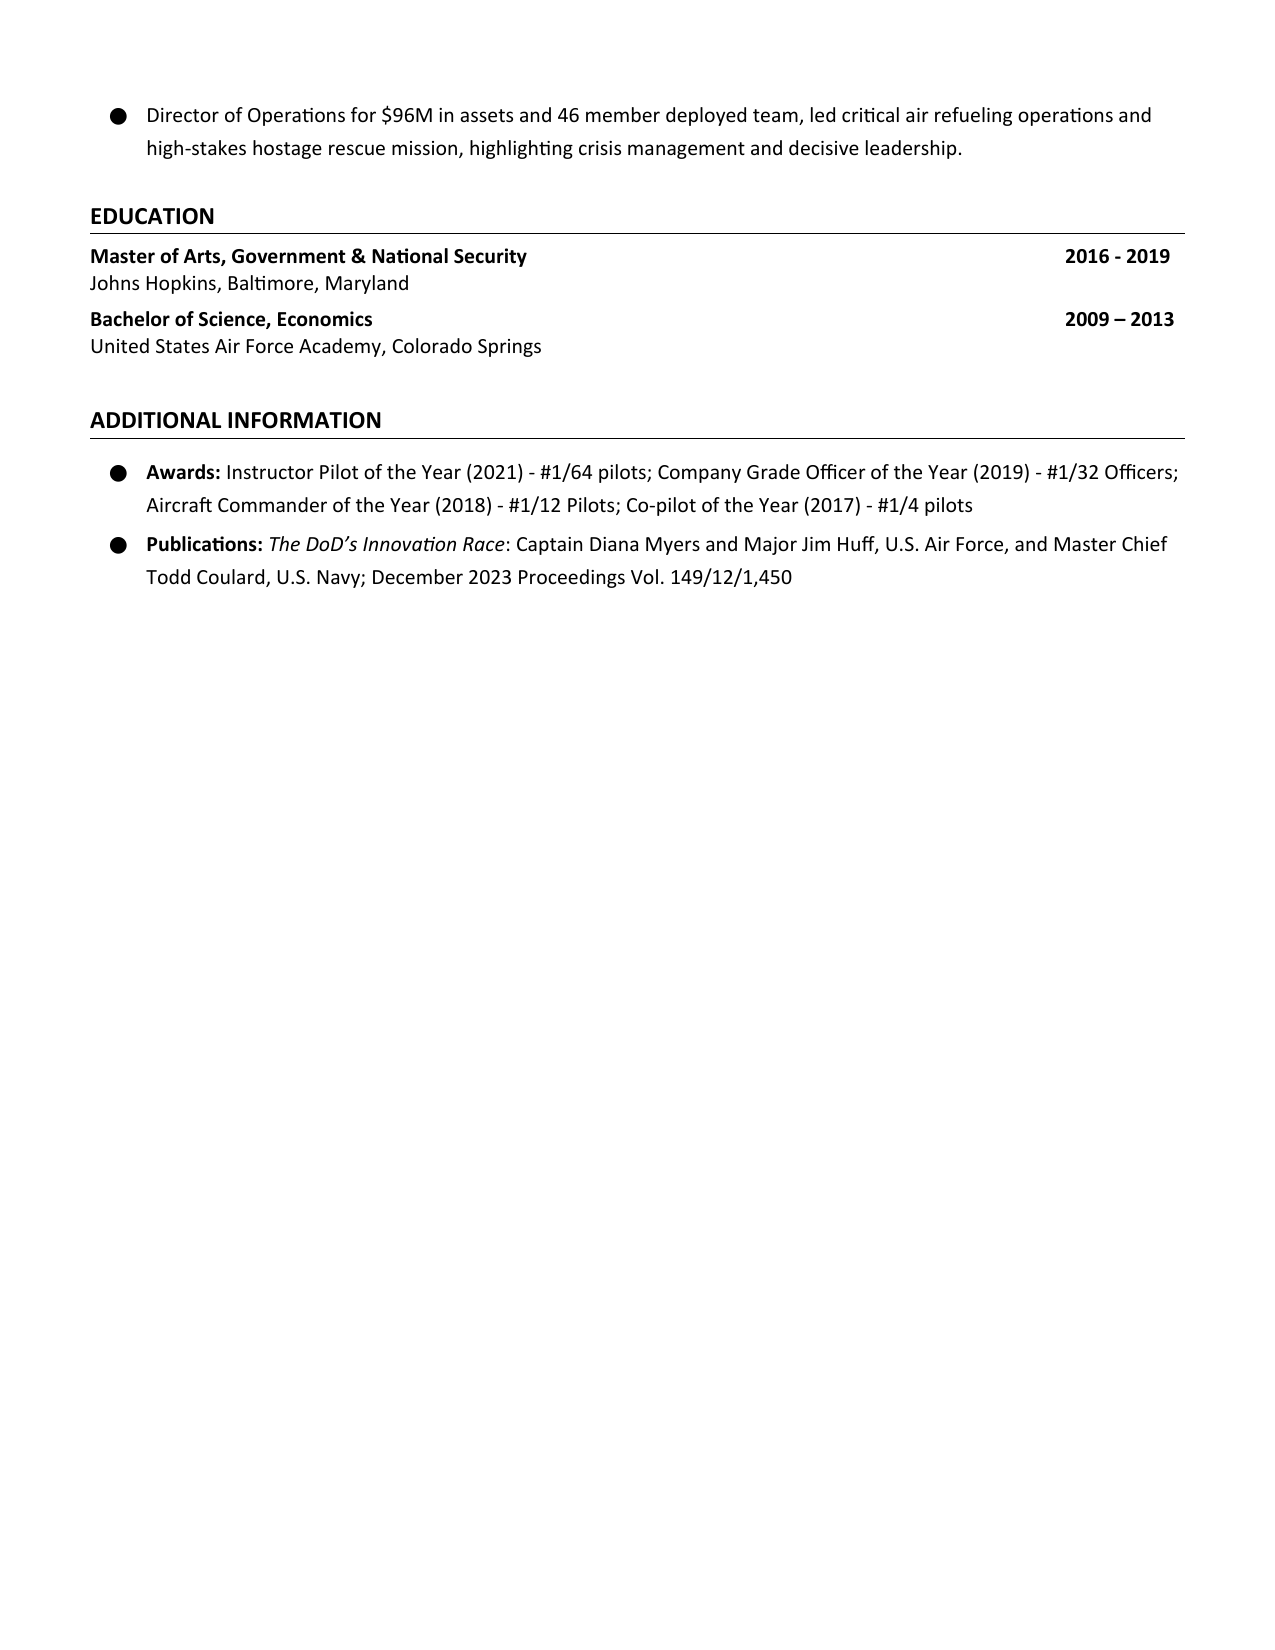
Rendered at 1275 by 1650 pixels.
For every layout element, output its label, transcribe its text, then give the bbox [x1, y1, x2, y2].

text Johns Hopkins, Baltimore, Maryland [90, 269, 1185, 296]
list Publications: The DoD’s Innovation Race: Captain Diana Myers and Major Jim Huff, U.S. Air Force, and Master Chief Todd Coulard, U.S. Navy; December 2023 Proceedings Vol. 149/12/1,450 [109, 519, 1185, 590]
list Awards: Instructor Pilot of the Year (2021) - #1/64 pilots; Company Grade Officer of the Year (2019) - #1/32 Officers; Aircraft Commander of the Year (2018) - #1/12 Pilots; Co-pilot of the Year (2017) - #1/4 pilots [109, 447, 1185, 519]
text Master of Arts, Government & National Security 2016 - 2019 [90, 242, 1185, 269]
list Director of Operations for $96M in assets and 46 member deployed team, led critical air refueling operations and high-stakes hostage rescue mission, highlighting crisis management and decisive leadership. [109, 90, 1185, 162]
text United States Air Force Academy, Colorado Springs [90, 333, 1185, 359]
text Bachelor of Science, Economics 2009 – 2013 [90, 306, 1185, 333]
text EDUCATION [90, 200, 1185, 233]
text ADDITIONAL INFORMATION [90, 405, 1185, 438]
